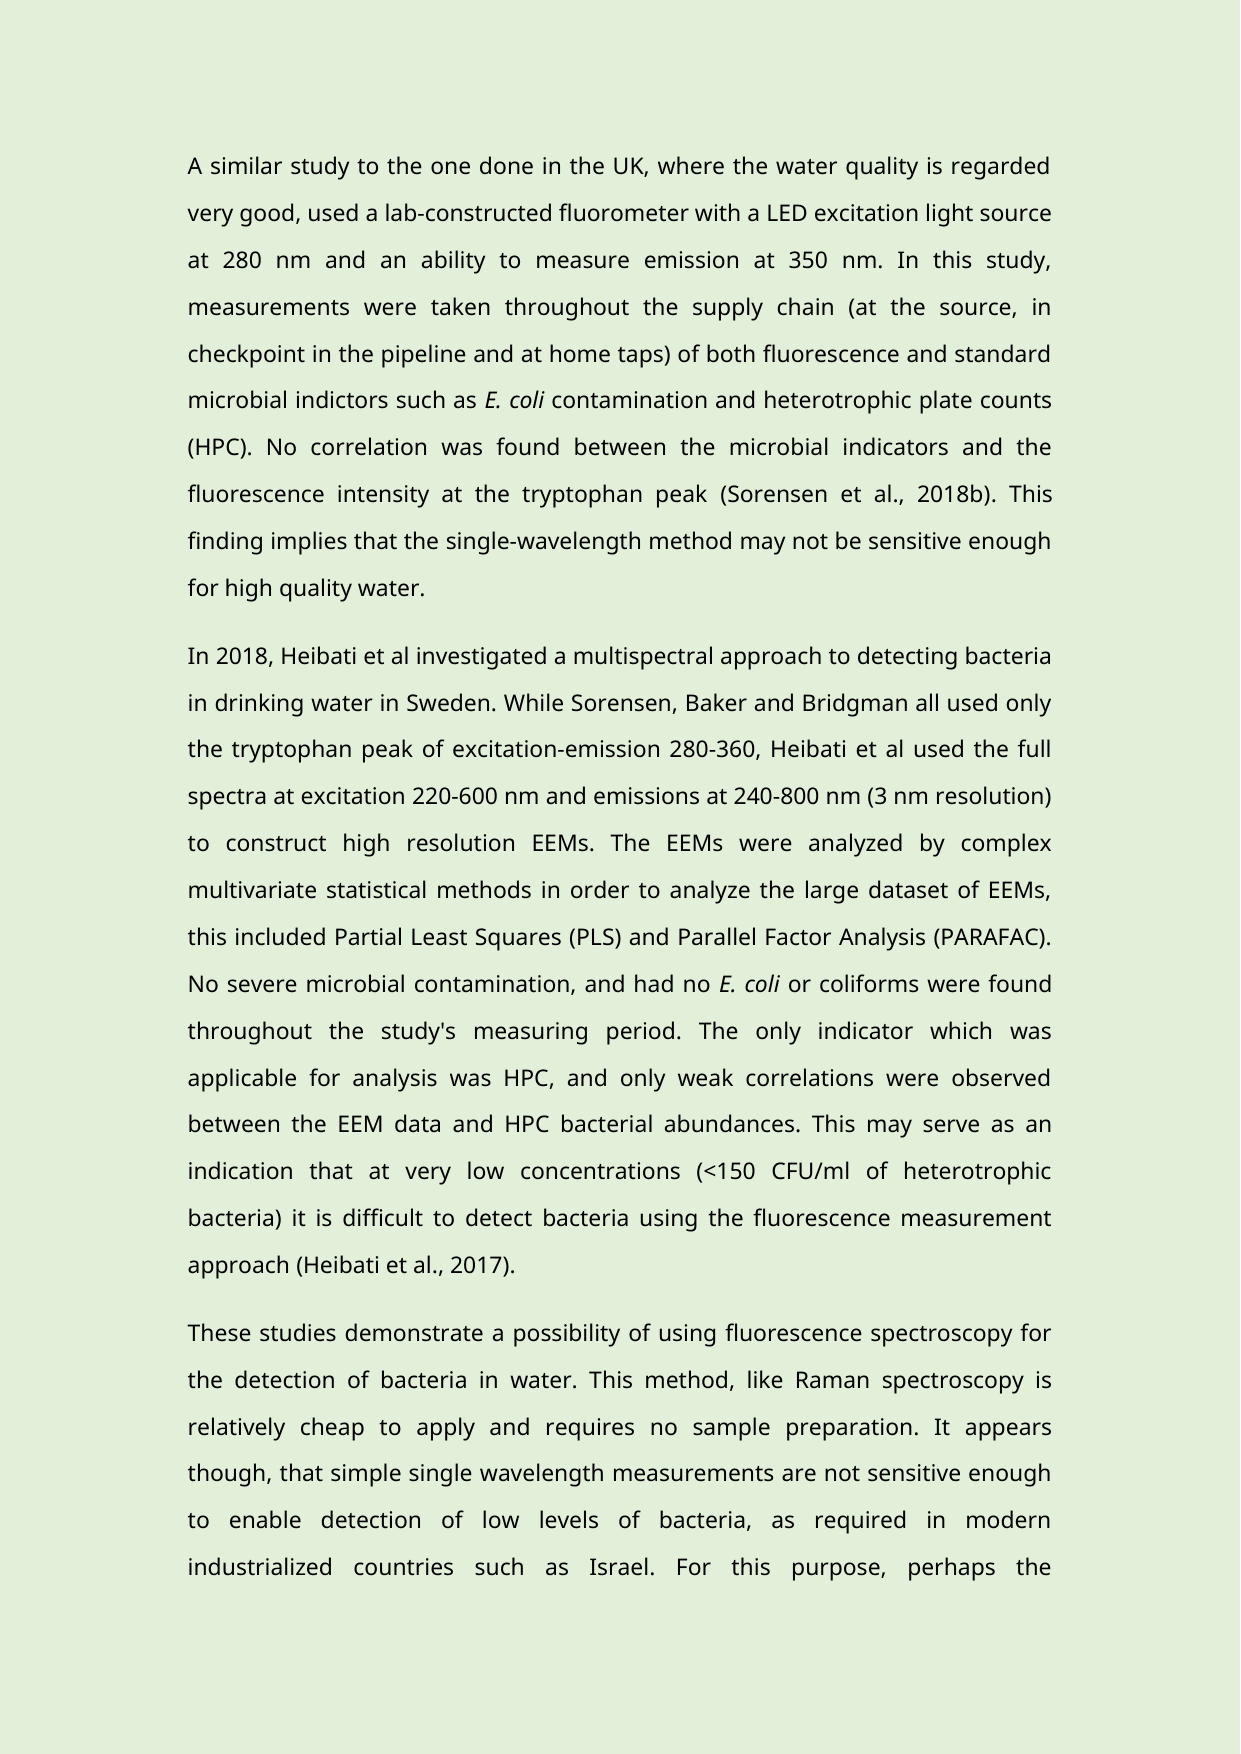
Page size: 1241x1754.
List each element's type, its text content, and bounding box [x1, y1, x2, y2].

text In 2018, Heibati et al investigated a multispectral approach to detecting bacteria in drinking water in Sweden. While Sorensen, Baker and Bridgman all used only the tryptophan peak of excitation-emission 280-360, Heibati et al used the full spectra at excitation 220-600 nm and emissions at 240-800 nm (3 nm resolution) to construct high resolution EEMs. The EEMs were analyzed by complex multivariate statistical methods in order to analyze the large dataset of EEMs, this included Partial Least Squares (PLS) and Parallel Factor Analysis (PARAFAC). No severe microbial contamination, and had no E. coli or coliforms were found throughout the study's measuring period. The only indicator which was applicable for analysis was HPC, and only weak correlations were observed between the EEM data and HPC bacterial abundances. This may serve as an indication that at very low concentrations (<150 CFU/ml of heterotrophic bacteria) it is difficult to detect bacteria using the fluorescence measurement approach (Heibati et al., 2017). [187, 639, 1053, 1280]
text A similar study to the one done in the UK, where the water quality is regarded very good, used a lab-constructed fluorometer with a LED excitation light source at 280 nm and an ability to measure emission at 350 nm. In this study, measurements were taken throughout the supply chain (at the source, in checkpoint in the pipeline and at home taps) of both fluorescence and standard microbial indictors such as E. coli contamination and heterotrophic plate counts (HPC). No correlation was found between the microbial indicators and the fluorescence intensity at the tryptophan peak (Sorensen et al., 2018b). This finding implies that the single-wavelength method may not be sensitive enough for high quality water. [187, 150, 1053, 603]
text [187, 1317, 1053, 1582]
